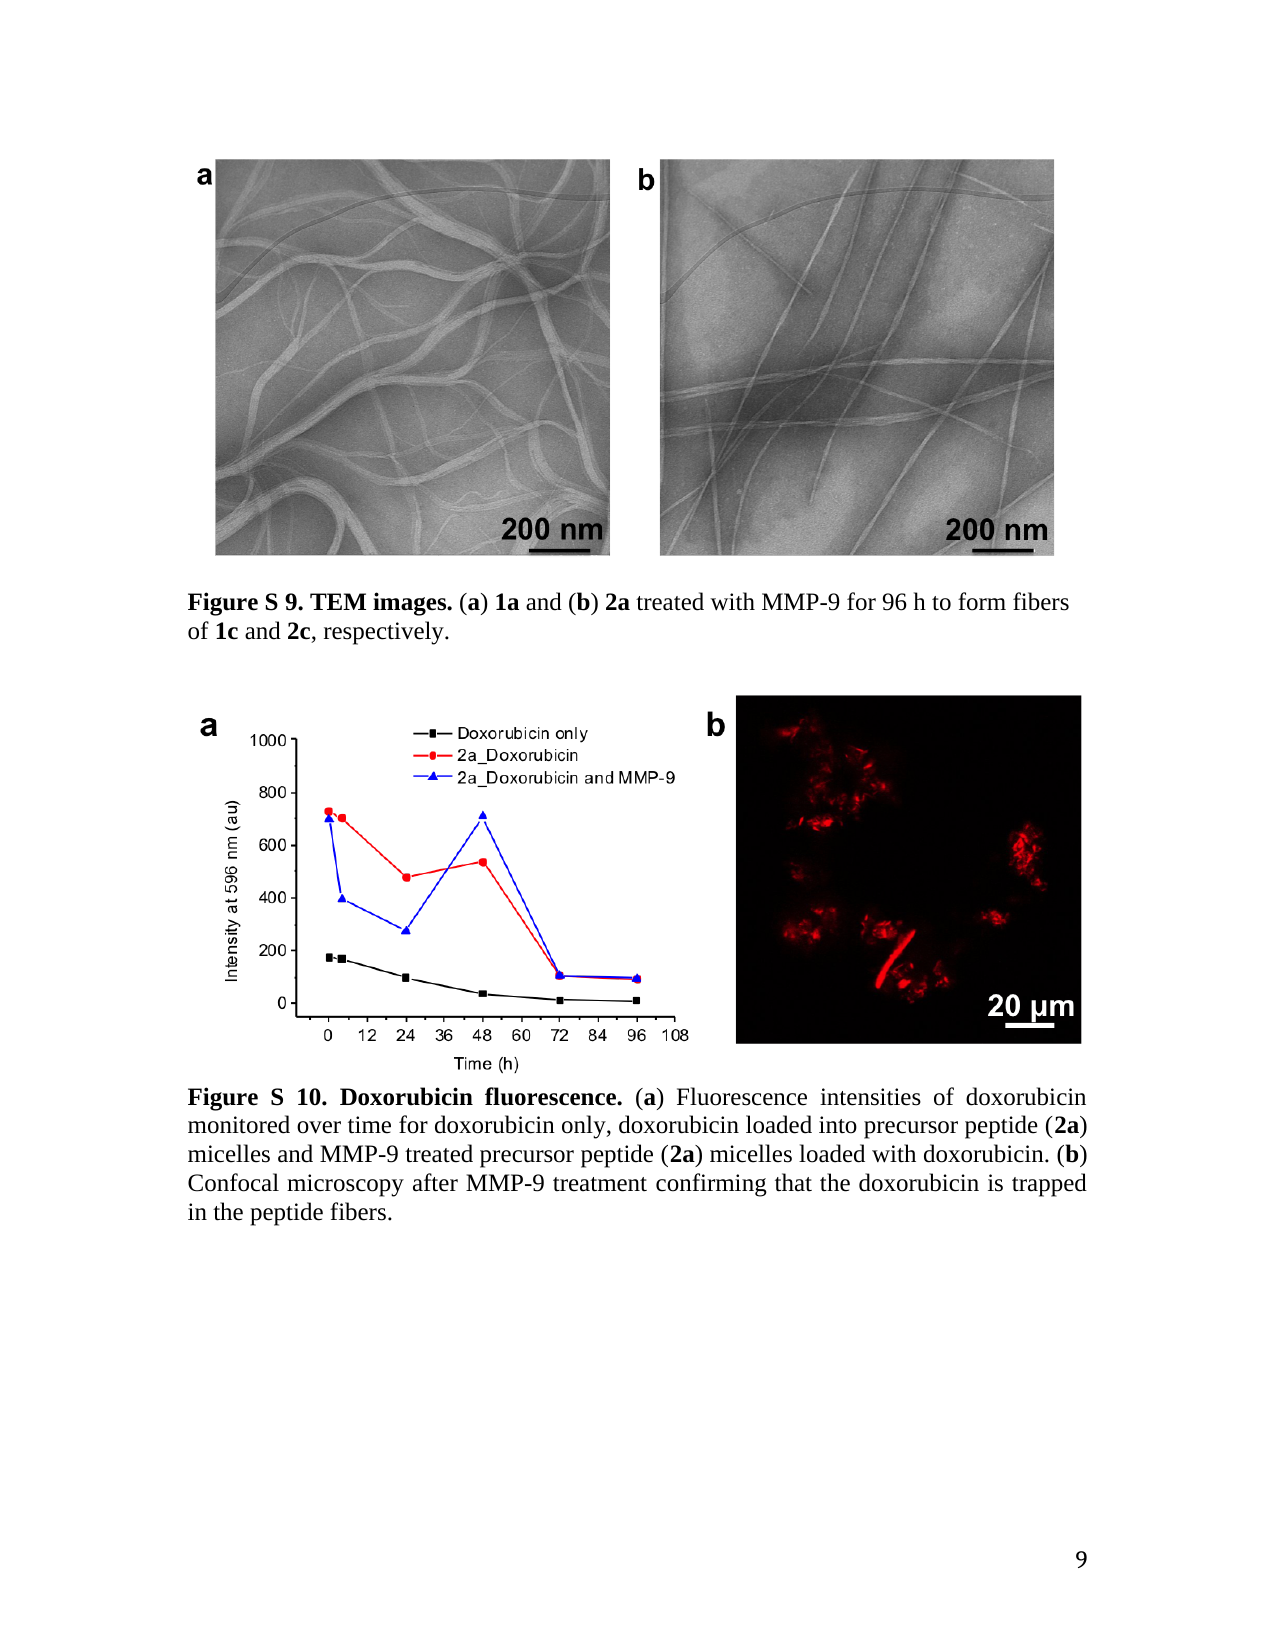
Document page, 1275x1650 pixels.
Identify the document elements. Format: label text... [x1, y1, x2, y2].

text Figure S 10. Doxorubicin fluorescence. (a) Fluorescence intensities of doxorubicin monitored over time for doxorubicin only, doxorubicin loaded into precursor peptide (2a) micelles and MMP-9 treated precursor peptide (2a) micelles loaded with doxorubicin. (b) Confocal microscopy after MMP-9 treatment confirming that the doxorubicin is trapped in the peptide fibers. [187, 1082, 1087, 1225]
text Figure S 9. TEM images. (a) 1a and (b) 2a treated with MMP-9 for 96 h to form fibers of 1c and 2c, respectively. [187, 587, 1087, 644]
picture [187, 694, 1082, 1082]
picture [187, 150, 1055, 559]
